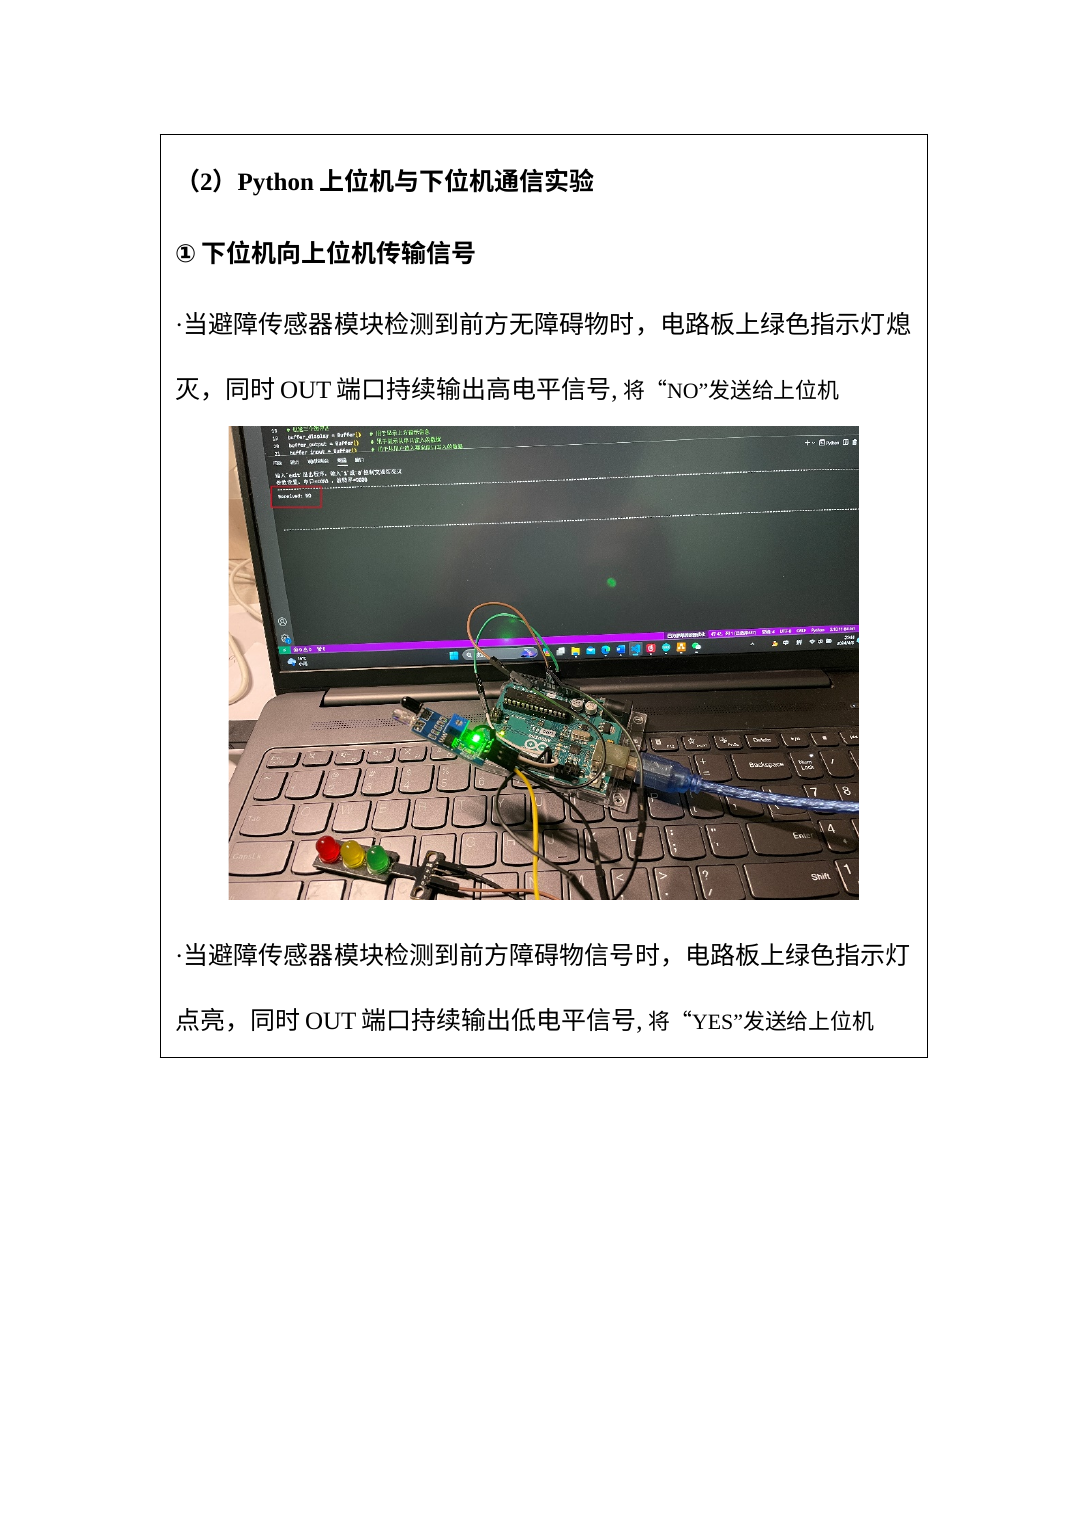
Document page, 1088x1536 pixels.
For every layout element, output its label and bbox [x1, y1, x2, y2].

table_cell [161, 135, 927, 1057]
picture [228, 426, 859, 900]
